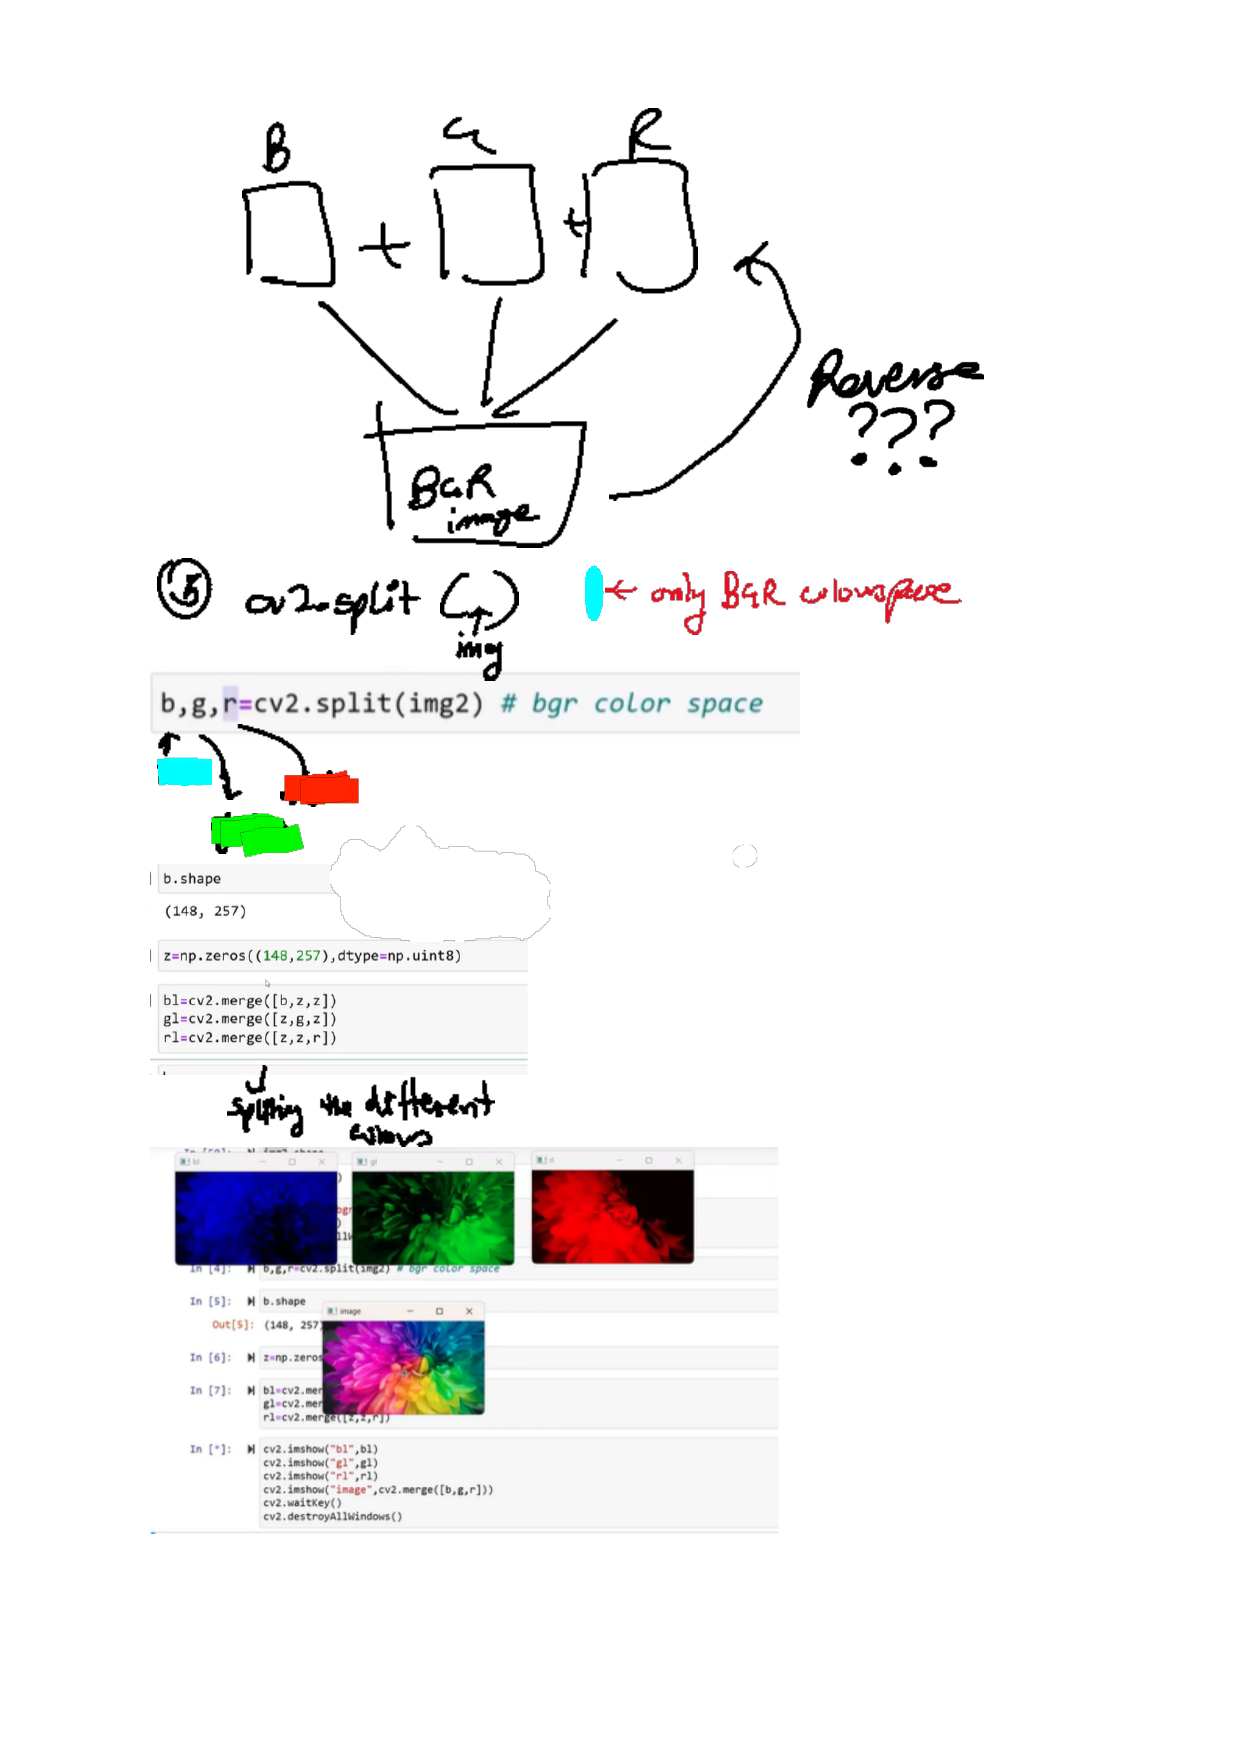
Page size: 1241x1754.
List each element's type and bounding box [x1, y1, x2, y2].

picture [581, 565, 962, 635]
picture [242, 108, 984, 548]
picture [732, 844, 758, 868]
picture [150, 570, 800, 810]
picture [206, 809, 307, 861]
picture [150, 825, 779, 1534]
picture [157, 558, 421, 635]
